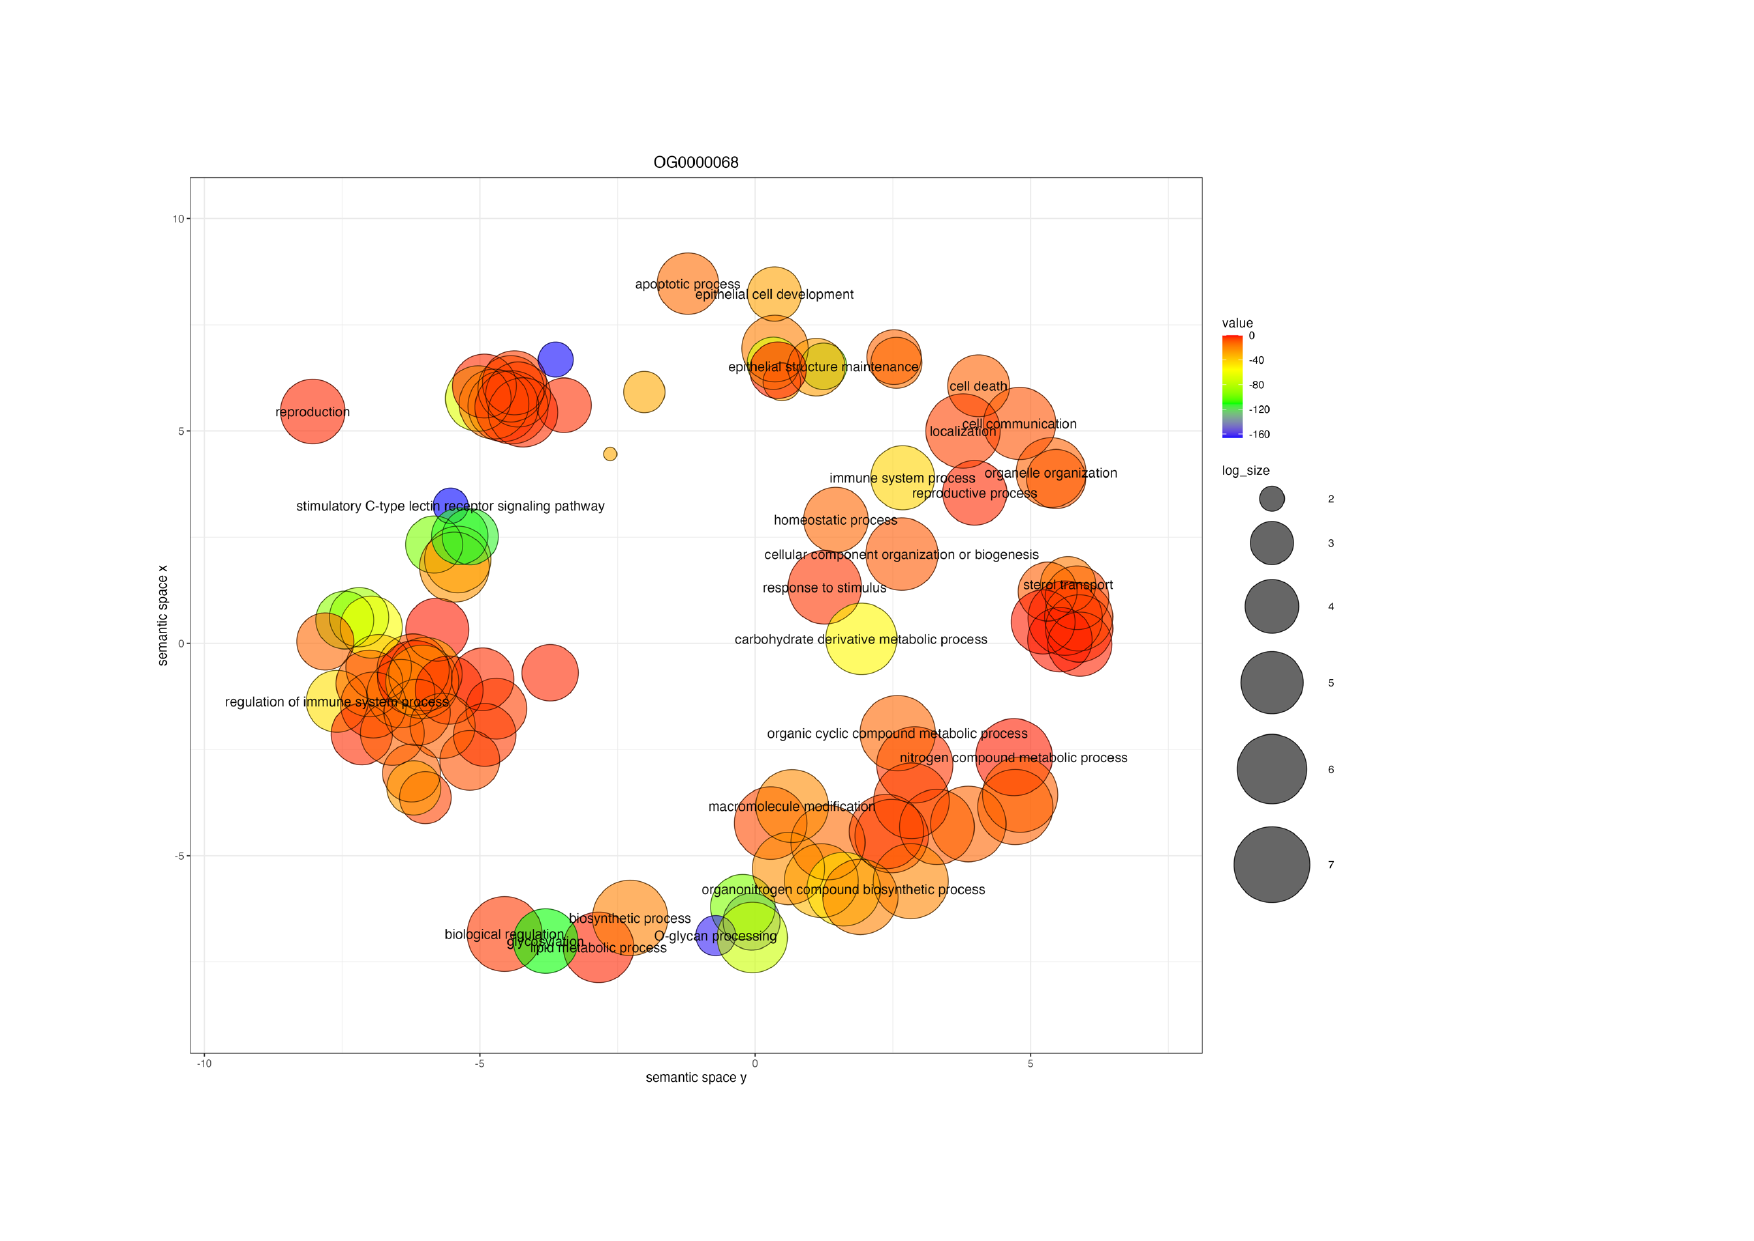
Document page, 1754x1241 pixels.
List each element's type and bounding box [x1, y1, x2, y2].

picture [150, 150, 1347, 1091]
